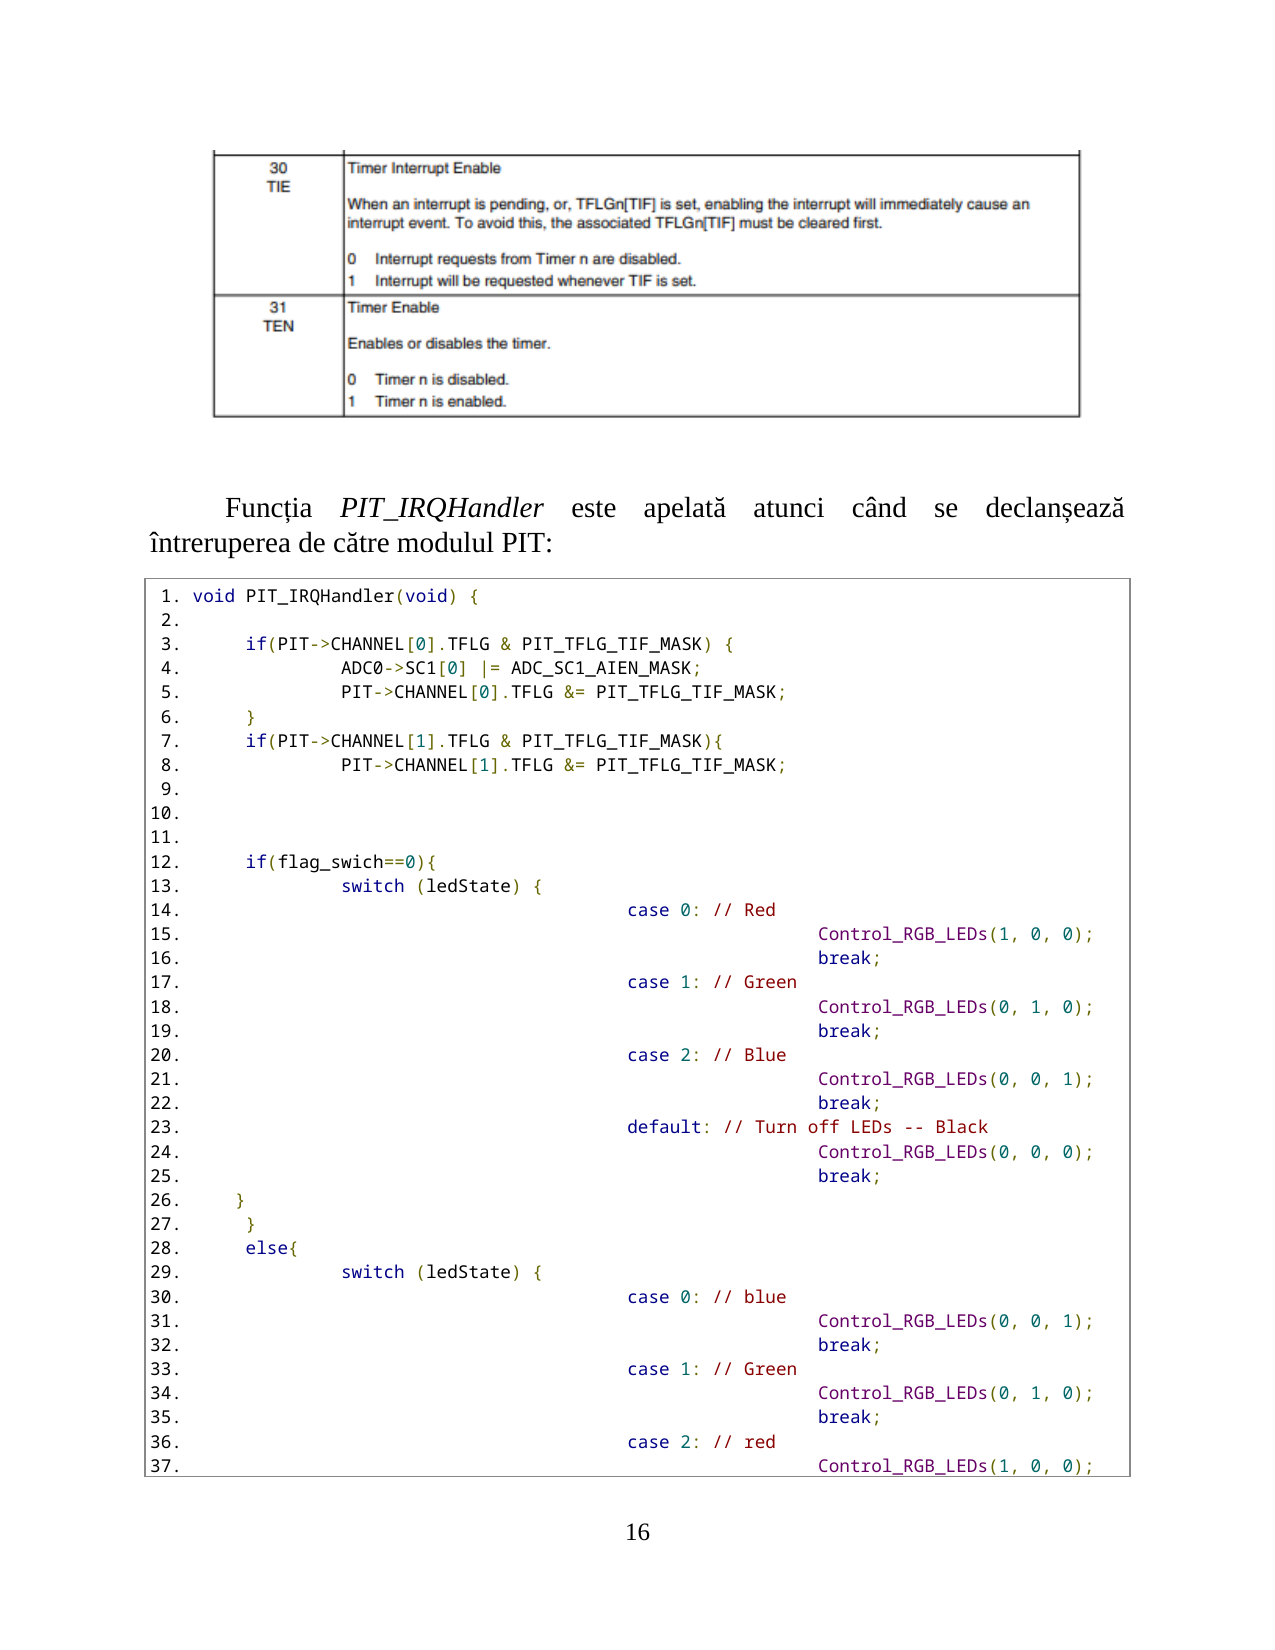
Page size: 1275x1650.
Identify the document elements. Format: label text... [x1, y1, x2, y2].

text 29. switch (ledState) { [150, 1260, 1125, 1284]
text 33. case 1: // Green [150, 1357, 1125, 1381]
text 34. Control_RGB_LEDs(0, 1, 0); [150, 1381, 1125, 1405]
text 28. else{ [150, 1236, 1125, 1260]
text Funcția PIT_IRQHandler este apelată atunci când se declanșează întreruperea de către modulul PIT: [150, 490, 1125, 559]
text 25. break; [150, 1163, 1125, 1187]
text 24. Control_RGB_LEDs(0, 0, 0); [150, 1139, 1125, 1163]
text 26. } [150, 1187, 1125, 1212]
text 35. break; [150, 1405, 1125, 1429]
text 18. Control_RGB_LEDs(0, 1, 0); [150, 994, 1125, 1018]
text 2. [150, 607, 1125, 632]
text 11. [150, 825, 1125, 849]
text 23. default: // Turn off LEDs -- Black [150, 1115, 1125, 1139]
text 21. Control_RGB_LEDs(0, 0, 1); [150, 1067, 1125, 1091]
text 12. if(flag_swich==0){ [150, 849, 1125, 873]
text 36. case 2: // red [150, 1429, 1125, 1453]
text 3. if(PIT->CHANNEL[0].TFLG & PIT_TFLG_TIF_MASK) { [150, 632, 1125, 656]
text 27. } [150, 1212, 1125, 1236]
text 32. break; [150, 1332, 1125, 1357]
text 22. break; [150, 1091, 1125, 1115]
text 8. PIT->CHANNEL[1].TFLG &= PIT_TFLG_TIF_MASK; [150, 752, 1125, 777]
text 15. Control_RGB_LEDs(1, 0, 0); [150, 922, 1125, 946]
text 14. case 0: // Red [150, 897, 1125, 922]
text 17. case 1: // Green [150, 970, 1125, 994]
text 20. case 2: // Blue [150, 1042, 1125, 1067]
text 5. PIT->CHANNEL[0].TFLG &= PIT_TFLG_TIF_MASK; [150, 680, 1125, 704]
text 9. [150, 777, 1125, 801]
text 16. break; [150, 946, 1125, 970]
text 6. } [150, 704, 1125, 728]
text 13. switch (ledState) { [150, 873, 1125, 897]
text 10. [150, 801, 1125, 825]
text 31. Control_RGB_LEDs(0, 0, 1); [150, 1308, 1125, 1332]
picture [195, 150, 1095, 432]
text 4. ADC0->SC1[0] |= ADC_SC1_AIEN_MASK; [150, 656, 1125, 680]
text 30. case 0: // blue [150, 1284, 1125, 1308]
text 37. Control_RGB_LEDs(1, 0, 0); [150, 1453, 1125, 1476]
text 7. if(PIT->CHANNEL[1].TFLG & PIT_TFLG_TIF_MASK){ [150, 728, 1125, 752]
text 1. void PIT_IRQHandler(void) { [146, 579, 1129, 607]
text 19. break; [150, 1018, 1125, 1042]
